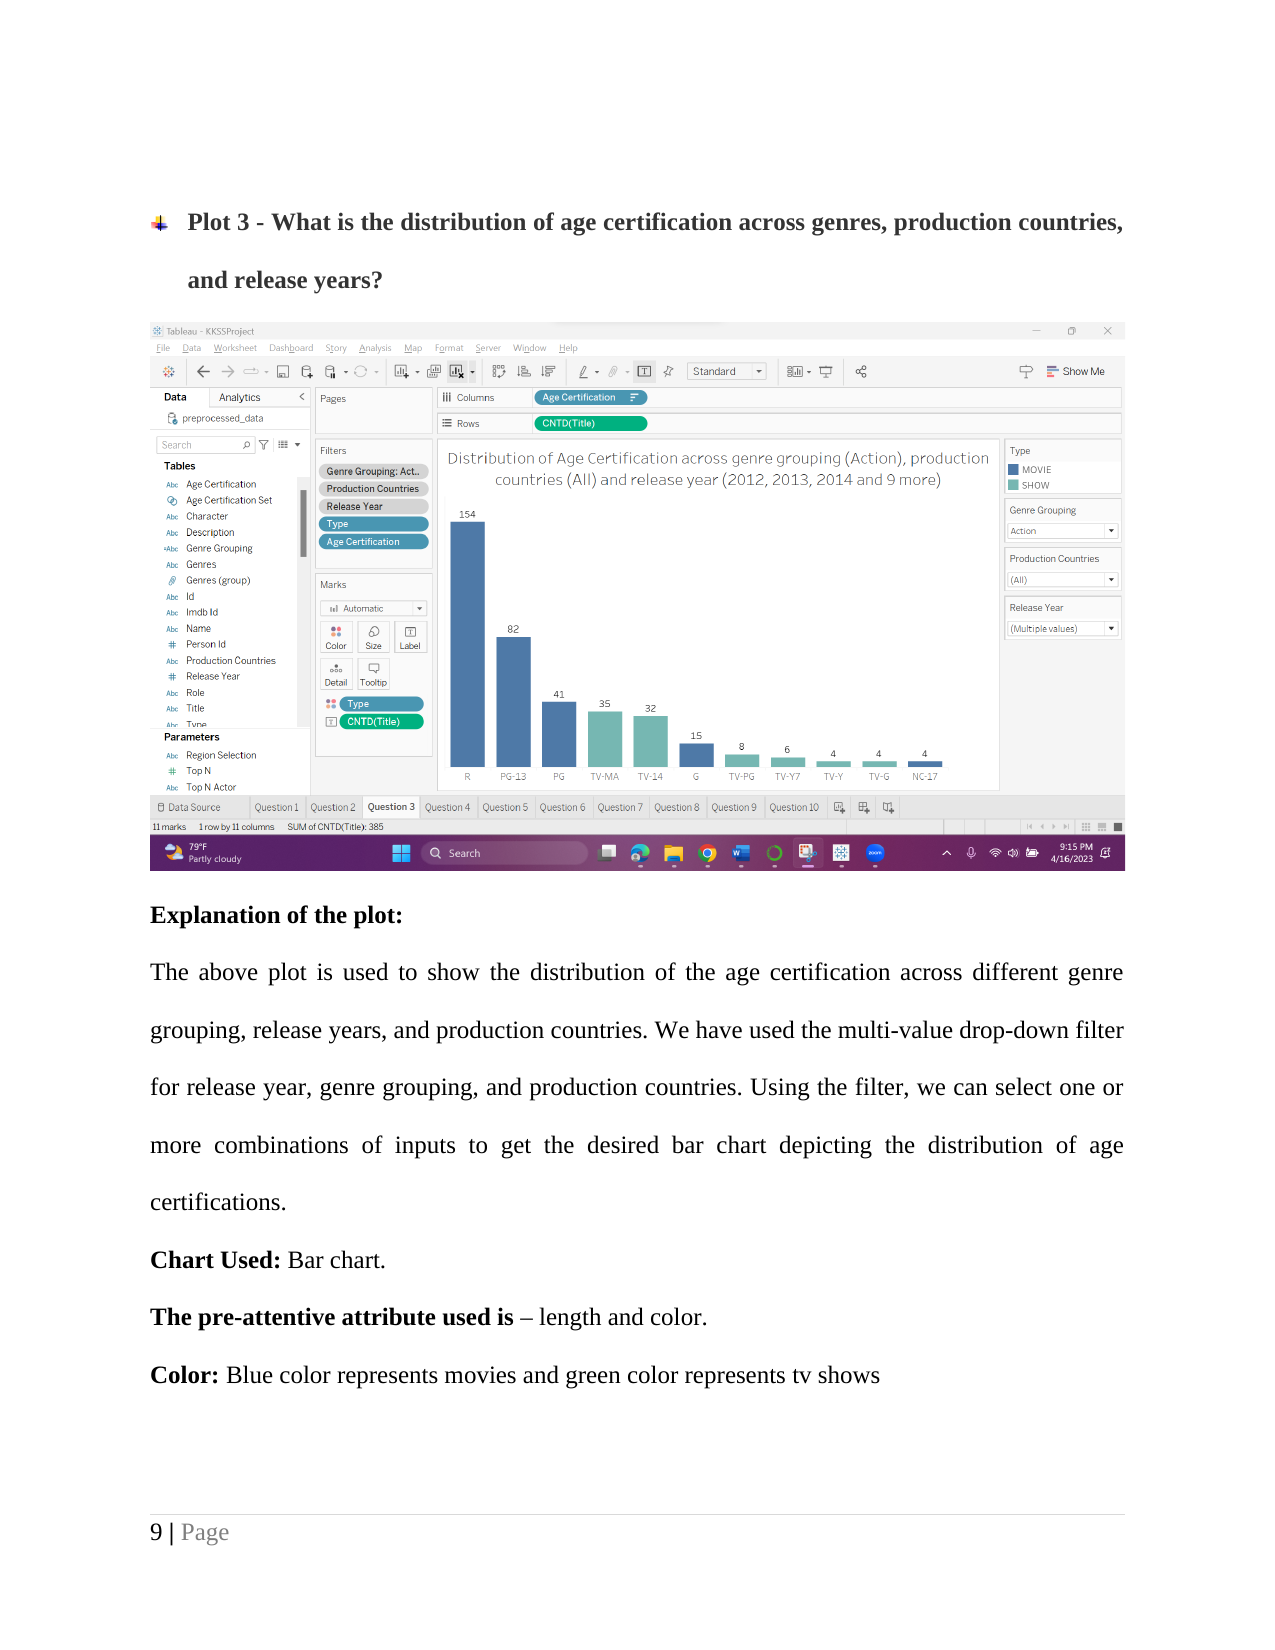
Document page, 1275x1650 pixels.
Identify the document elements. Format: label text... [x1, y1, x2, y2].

list Plot 3 - What is the distribution of age certification across genres, production countries, and release years? [150, 207, 1125, 294]
text Explanation of the plot: [150, 900, 1125, 928]
text Color: Blue color represents movies and green color represents tv shows [150, 1360, 1125, 1388]
picture [151, 214, 168, 231]
text Chart Used: Bar chart. [150, 1245, 1125, 1273]
text The pre-attentive attribute used is – length and color. [150, 1302, 1125, 1331]
text The above plot is used to show the distribution of the age certification across different genre grouping, release years, and production countries. We have used the multi-value drop-down filter for release year, genre grouping, and production countries. Using the filter, we can select one or more combinations of inputs to get the desired bar chart depicting the distribution of age certifications. [150, 957, 1125, 1216]
picture [150, 322, 1125, 871]
